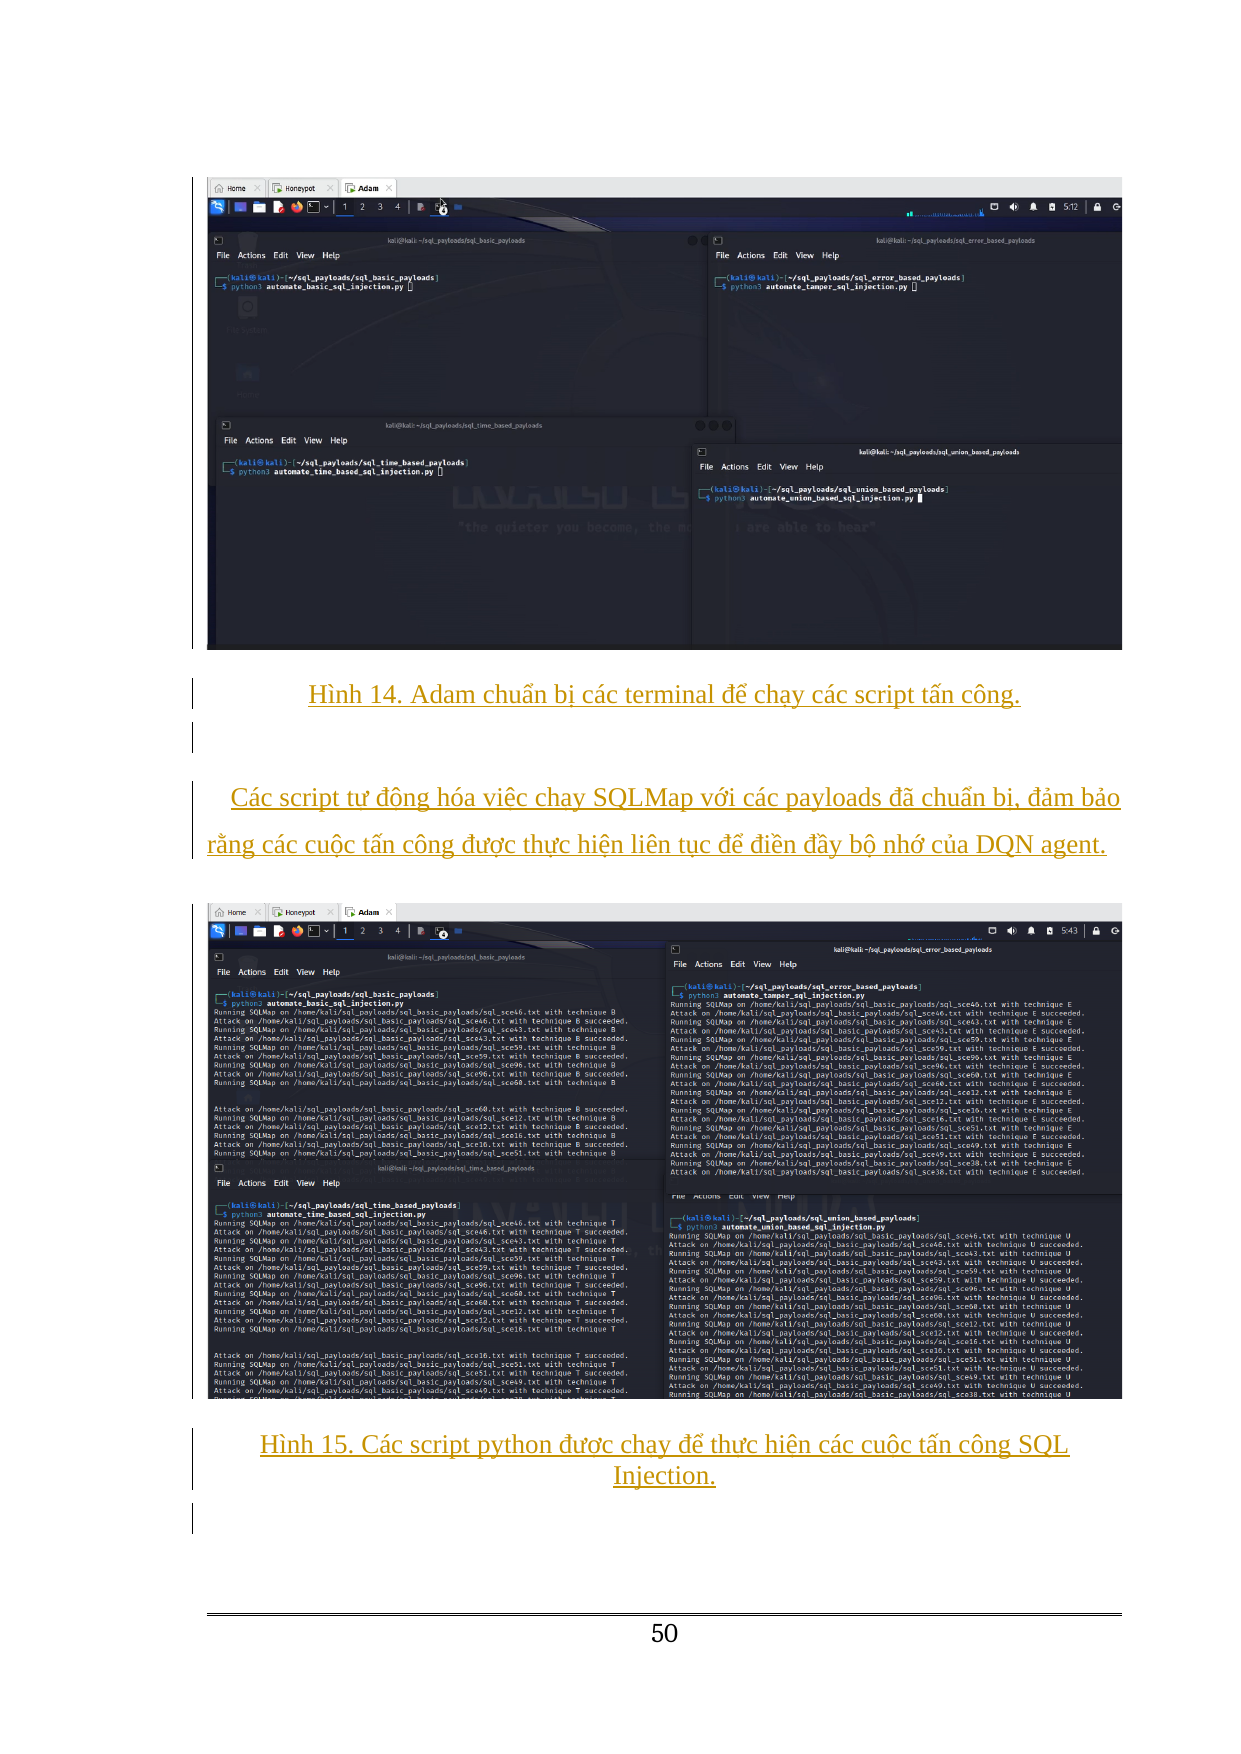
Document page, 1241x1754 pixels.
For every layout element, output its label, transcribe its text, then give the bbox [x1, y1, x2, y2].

text 15 [207, 1428, 1122, 1490]
text 14 [207, 678, 1122, 709]
picture [206, 903, 1123, 1399]
picture [206, 177, 1123, 650]
